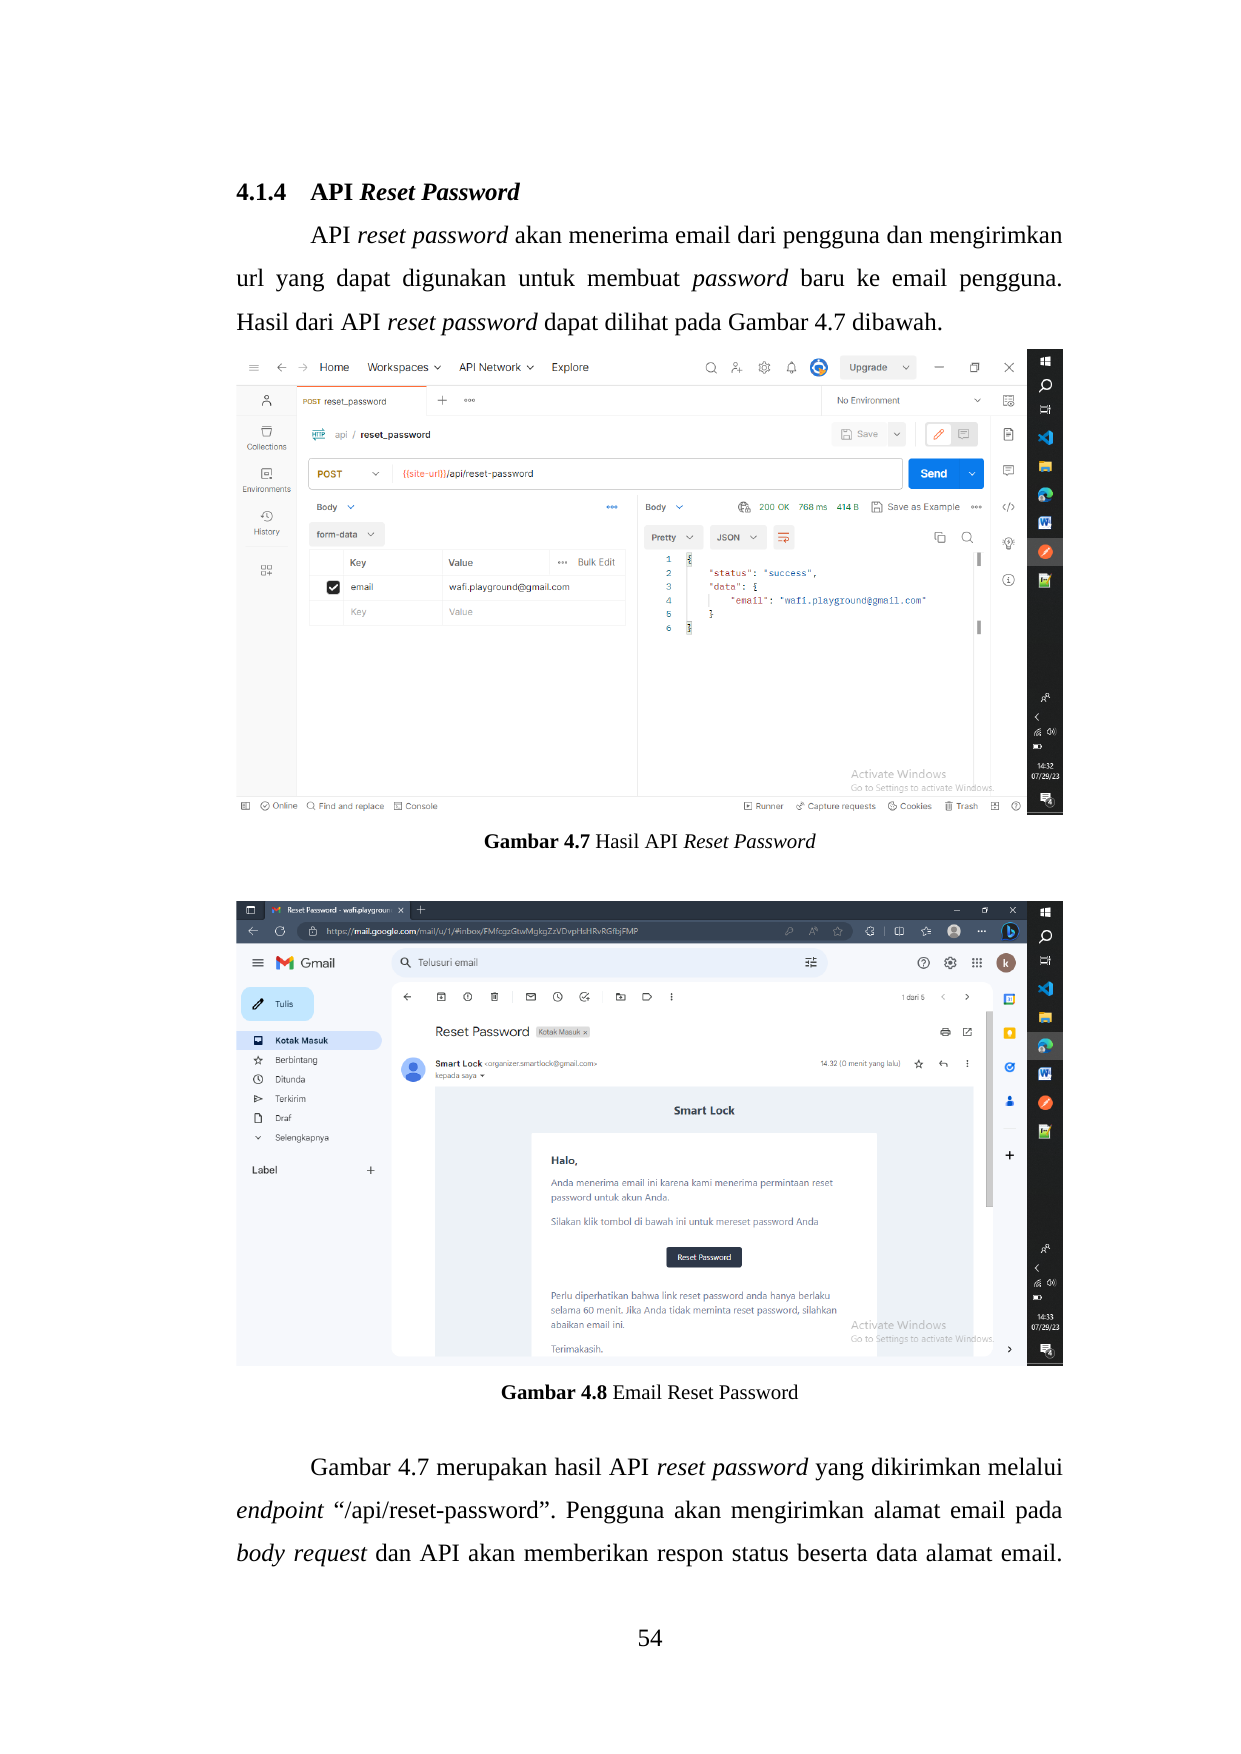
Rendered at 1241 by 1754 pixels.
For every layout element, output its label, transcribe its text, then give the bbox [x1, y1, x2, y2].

text Gambar 4.8 Email Reset Password [236, 1380, 1063, 1404]
picture [236, 901, 1063, 1366]
text API reset password akan menerima email dari pengguna dan mengirimkan url yang dapat digunakan untuk membuat password baru ke email pengguna. Hasil dari API reset password dapat dilihat pada Gambar 4.7 dibawah. [236, 220, 1063, 335]
text API Reset Password [236, 177, 1063, 206]
picture [236, 349, 1063, 815]
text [236, 1452, 1063, 1567]
text Gambar 4.7 Hasil API Reset Password [236, 829, 1063, 853]
